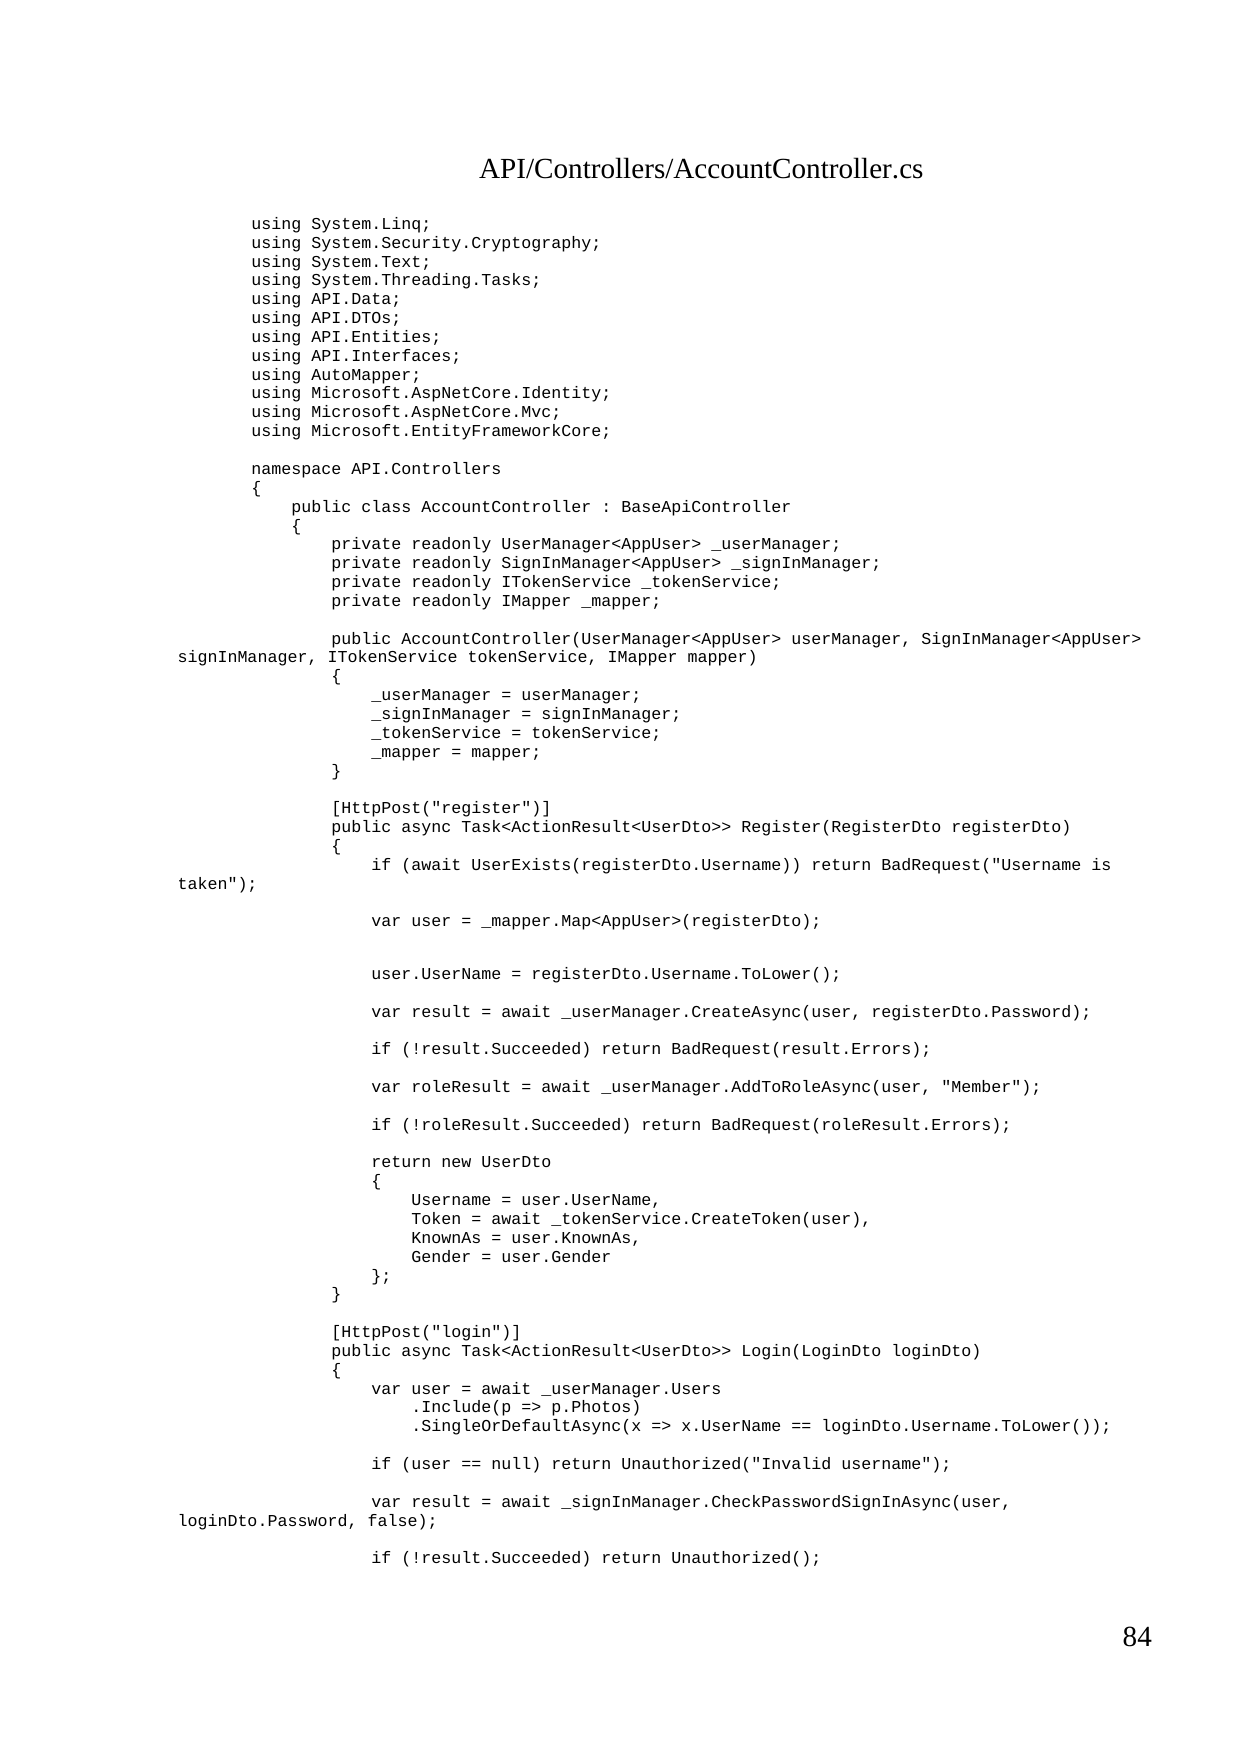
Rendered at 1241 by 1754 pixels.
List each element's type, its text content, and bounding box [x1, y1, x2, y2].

text .SingleOrDefaultAsync(x => x.UserName == loginDto.Username.ToLower()); [177, 1418, 1152, 1437]
text .Include(p => p.Photos) [177, 1399, 1152, 1418]
text if (user == null) return Unauthorized("Invalid username"); [177, 1456, 1152, 1474]
text using Microsoft.AspNetCore.Mvc; [177, 404, 1152, 423]
text Token = await _tokenService.CreateToken(user), [177, 1211, 1152, 1229]
text } [177, 1286, 1152, 1305]
text { [177, 517, 1152, 536]
text { [177, 668, 1152, 687]
text { [177, 1361, 1152, 1380]
text using System.Linq; [177, 215, 1152, 234]
text [HttpPost("login")] [177, 1324, 1152, 1342]
text Gender = user.Gender [177, 1248, 1152, 1267]
text public class AccountController : BaseApiController [177, 498, 1152, 517]
text using System.Threading.Tasks; [177, 272, 1152, 291]
text private readonly ITokenService _tokenService; [177, 574, 1152, 592]
text var user = await _userManager.Users [177, 1380, 1152, 1399]
text public async Task<ActionResult<UserDto>> Login(LoginDto loginDto) [177, 1342, 1152, 1361]
text Username = user.UserName, [177, 1192, 1152, 1211]
text using Microsoft.AspNetCore.Identity; [177, 385, 1152, 404]
text user.UserName = registerDto.Username.ToLower(); [177, 965, 1152, 984]
text public AccountController(UserManager<AppUser> userManager, SignInManager<AppUser> signInManager, ITokenService tokenService, IMapper mapper) [177, 630, 1152, 668]
text _userManager = userManager; [177, 687, 1152, 706]
text { [177, 838, 1152, 856]
text return new UserDto [177, 1154, 1152, 1173]
text using System.Text; [177, 253, 1152, 272]
text if (await UserExists(registerDto.Username)) return BadRequest("Username is taken"); [177, 856, 1152, 894]
text if (!result.Succeeded) return Unauthorized(); [177, 1550, 1152, 1569]
text using API.Entities; [177, 328, 1152, 347]
text var result = await _signInManager.CheckPasswordSignInAsync(user, loginDto.Password, false); [177, 1493, 1152, 1531]
text public async Task<ActionResult<UserDto>> Register(RegisterDto registerDto) [177, 819, 1152, 838]
text private readonly IMapper _mapper; [177, 592, 1152, 611]
text private readonly UserManager<AppUser> _userManager; [177, 536, 1152, 555]
text { [177, 1173, 1152, 1192]
text using API.Data; [177, 291, 1152, 310]
text using API.DTOs; [177, 310, 1152, 328]
text _signInManager = signInManager; [177, 706, 1152, 724]
text var result = await _userManager.CreateAsync(user, registerDto.Password); [177, 1003, 1152, 1022]
text { [177, 479, 1152, 498]
text namespace API.Controllers [177, 461, 1152, 479]
text } [177, 762, 1152, 781]
text using System.Security.Cryptography; [177, 234, 1152, 253]
text var roleResult = await _userManager.AddToRoleAsync(user, "Member"); [177, 1078, 1152, 1097]
text private readonly SignInManager<AppUser> _signInManager; [177, 555, 1152, 574]
text if (!roleResult.Succeeded) return BadRequest(roleResult.Errors); [177, 1116, 1152, 1135]
text }; [177, 1267, 1152, 1286]
text API/Controllers/AccountController.cs [177, 152, 1152, 185]
text if (!result.Succeeded) return BadRequest(result.Errors); [177, 1041, 1152, 1060]
text KnownAs = user.KnownAs, [177, 1229, 1152, 1248]
text using Microsoft.EntityFrameworkCore; [177, 423, 1152, 442]
text [HttpPost("register")] [177, 800, 1152, 819]
text var user = _mapper.Map<AppUser>(registerDto); [177, 913, 1152, 932]
text _mapper = mapper; [177, 743, 1152, 762]
text using AutoMapper; [177, 366, 1152, 385]
text _tokenService = tokenService; [177, 724, 1152, 743]
text using API.Interfaces; [177, 347, 1152, 366]
